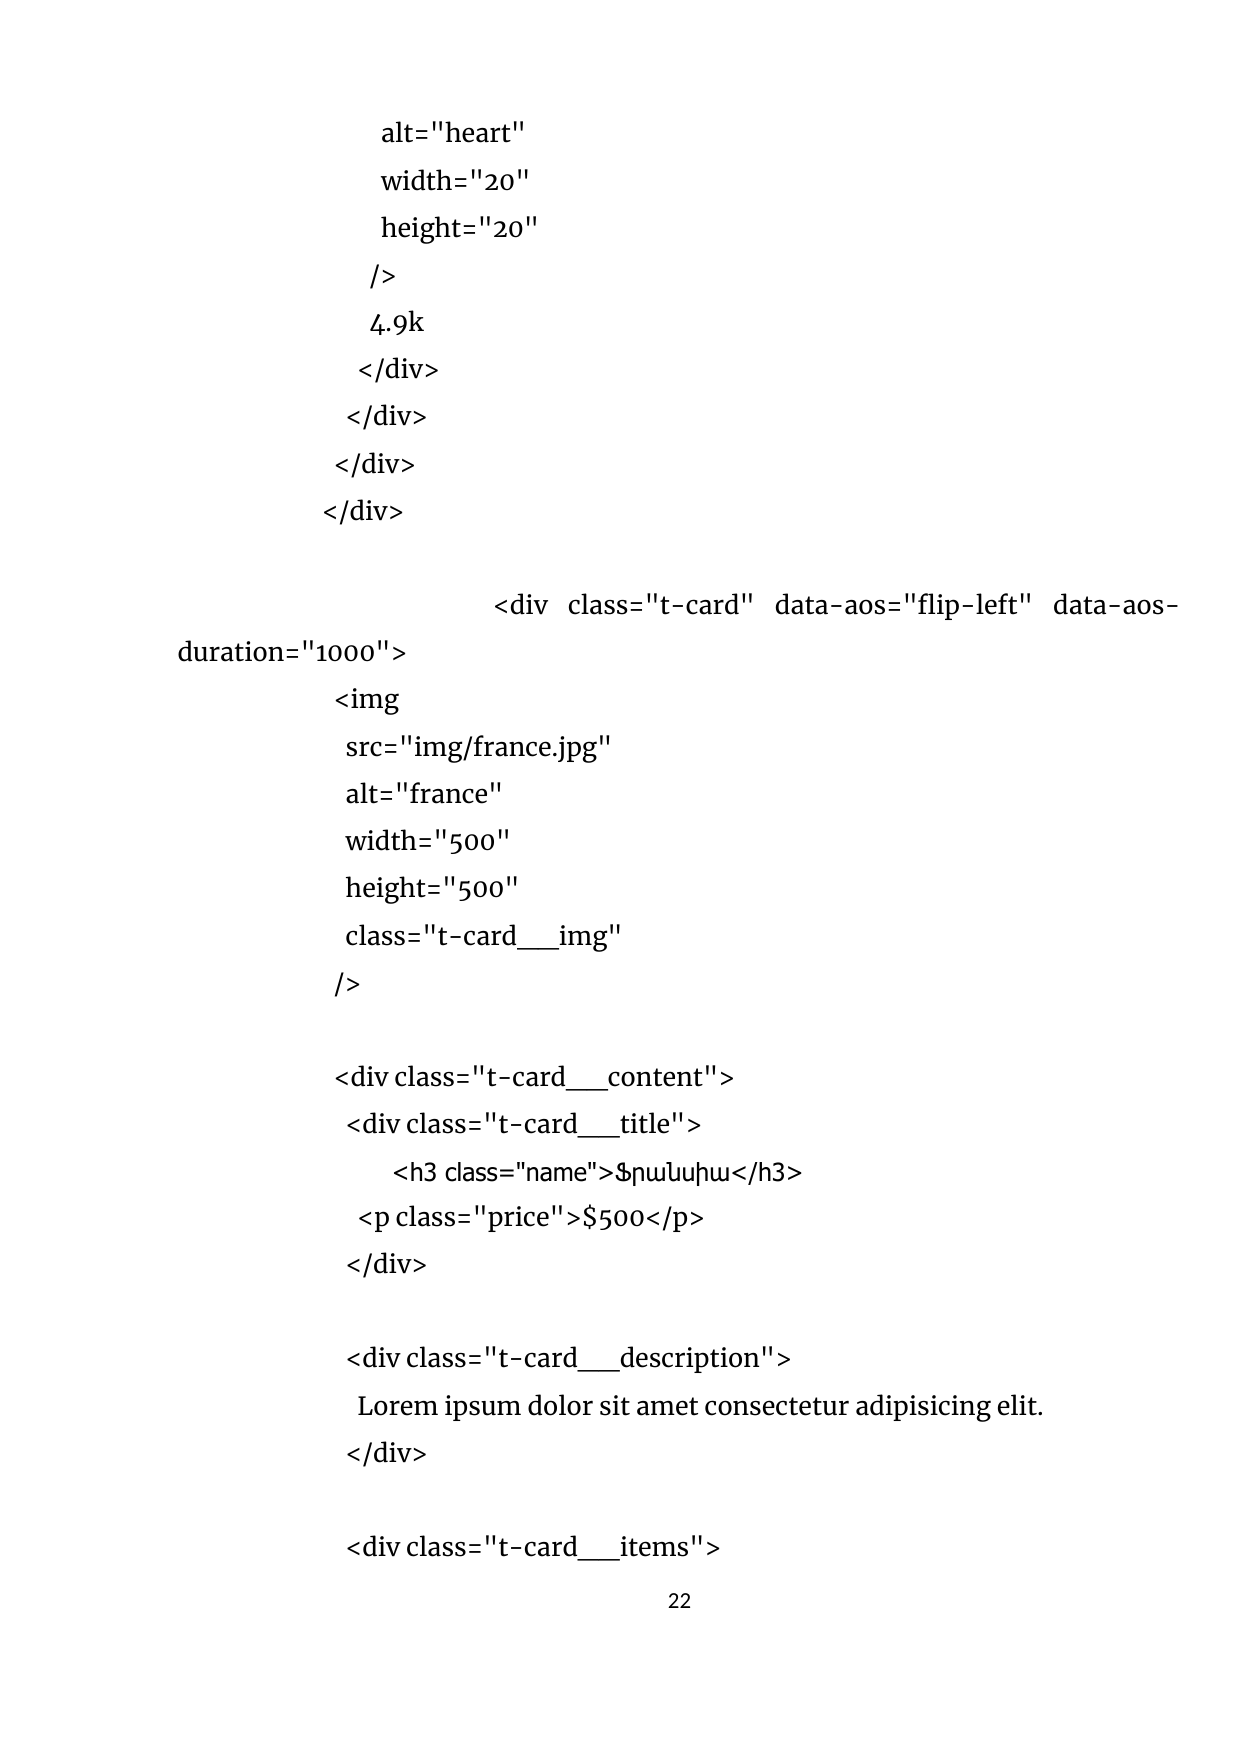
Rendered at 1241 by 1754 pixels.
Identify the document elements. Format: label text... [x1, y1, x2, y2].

text height="20" [177, 212, 1181, 244]
text <h3 class="name">Ֆրանսիա</h3> [177, 1156, 1181, 1186]
text 4.9k [177, 307, 1181, 338]
text <div class="t-card__items"> [177, 1532, 1181, 1563]
text /> [177, 260, 1181, 291]
text </div> [177, 448, 1181, 480]
text </div> [177, 1249, 1181, 1280]
text alt="france" [177, 779, 1181, 810]
text </div> [177, 401, 1181, 433]
text </div> [177, 496, 1181, 527]
text width="500" [177, 826, 1181, 857]
text /> [177, 967, 1181, 999]
text src="img/france.jpg" [177, 732, 1181, 763]
text <div class="t-card" data-aos="flip-left" data-aos-duration="1000"> [177, 590, 1181, 669]
text alt="heart" [177, 118, 1181, 149]
text </div> [177, 1437, 1181, 1469]
text <img [177, 684, 1181, 716]
text class="t-card__img" [177, 920, 1181, 952]
text height="500" [177, 873, 1181, 904]
text <div class="t-card__title"> [177, 1109, 1181, 1141]
text Lorem ipsum dolor sit amet consectetur adipisicing elit. [177, 1390, 1181, 1422]
text <p class="price">$500</p> [177, 1202, 1181, 1233]
text width="20" [177, 165, 1181, 197]
text <div class="t-card__content"> [177, 1062, 1181, 1093]
text <div class="t-card__description"> [177, 1343, 1181, 1374]
text </div> [177, 354, 1181, 386]
